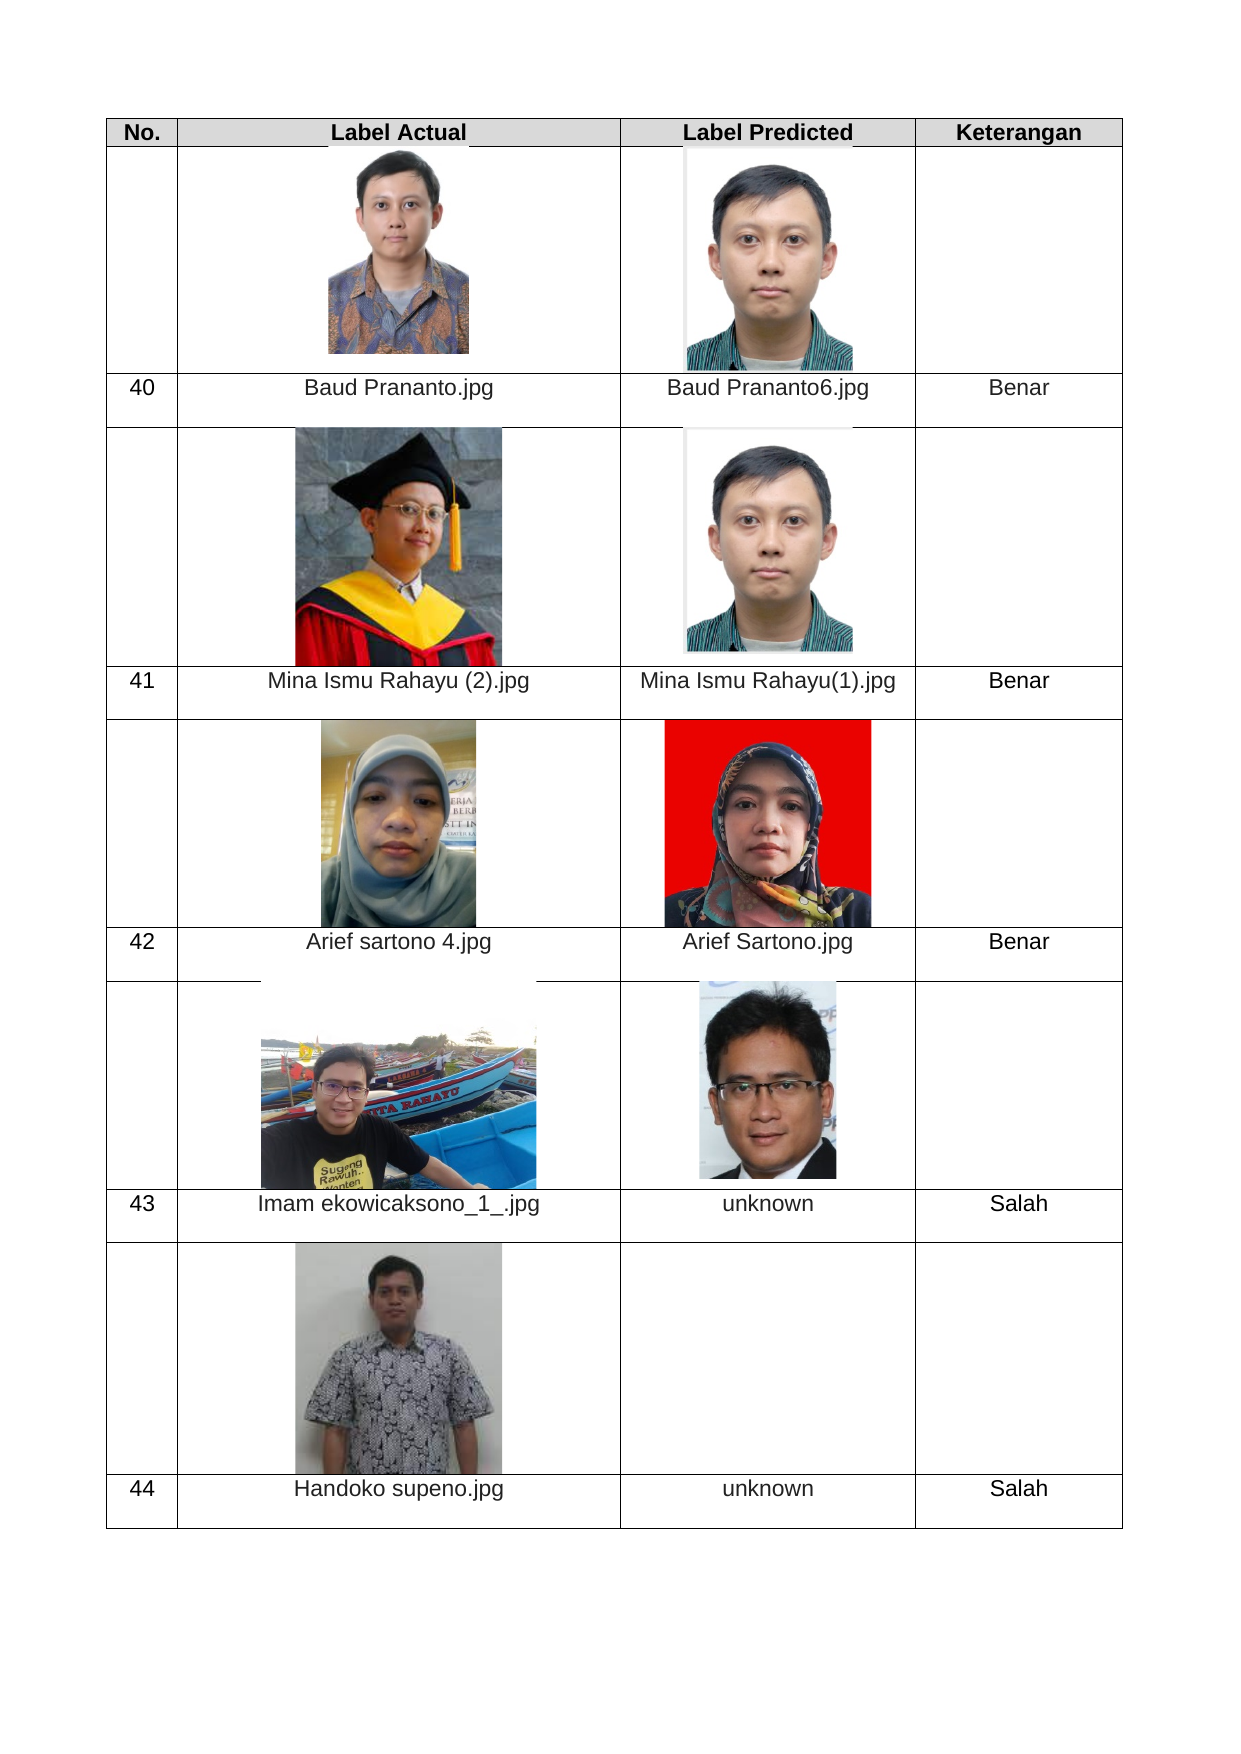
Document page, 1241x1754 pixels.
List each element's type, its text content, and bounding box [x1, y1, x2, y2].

table_cell 43 [107, 1190, 177, 1242]
picture [261, 981, 537, 1189]
table_cell [107, 147, 177, 373]
table_cell Handoko supeno.jpg [178, 1475, 620, 1527]
table_cell Arief sartono 4.jpg [178, 928, 620, 981]
table_cell Mina Ismu Rahayu(1).jpg [621, 667, 915, 719]
table_cell unknown [621, 1190, 915, 1242]
table_cell [872, 720, 915, 927]
table_cell [621, 720, 664, 927]
table_cell [916, 428, 1122, 666]
table_cell [107, 982, 177, 1188]
table_cell unknown [621, 1475, 915, 1527]
table_cell 41 [107, 667, 177, 719]
table_cell [621, 1243, 915, 1474]
table_cell [107, 1243, 177, 1474]
table_cell [178, 147, 620, 373]
table_cell [916, 147, 1122, 373]
picture [699, 981, 837, 1179]
table_cell [178, 720, 321, 927]
table_cell [853, 147, 915, 373]
picture [683, 427, 853, 654]
table_cell Benar [916, 928, 1122, 981]
table_cell [916, 982, 1122, 1188]
table_cell [178, 982, 261, 1188]
table_cell [178, 428, 295, 666]
picture [664, 720, 872, 927]
table_cell 42 [107, 928, 177, 981]
table_cell [916, 720, 1122, 927]
table_cell [107, 428, 177, 666]
table_cell [621, 147, 683, 373]
table_cell Baud Prananto6.jpg [621, 374, 915, 427]
picture [295, 427, 503, 666]
table_cell Mina Ismu Rahayu (2).jpg [178, 667, 620, 719]
table_cell 40 [107, 374, 177, 427]
table_header Keterangan [916, 119, 1122, 146]
table_cell Salah [916, 1190, 1122, 1242]
table_cell [503, 428, 620, 666]
table_header Label Actual [178, 119, 620, 146]
table_cell [916, 1243, 1122, 1474]
table_header Label Predicted [621, 119, 915, 146]
table_cell Imam ekowicaksono_1_.jpg [178, 1190, 620, 1242]
table_cell [178, 1243, 295, 1474]
table_cell [477, 720, 620, 927]
table_header No. [107, 119, 177, 146]
table_cell [621, 982, 915, 1188]
table_cell [107, 720, 177, 927]
table_cell Baud Prananto.jpg [178, 374, 620, 427]
table_cell [621, 428, 915, 666]
table_cell Benar [916, 667, 1122, 719]
table_cell Arief Sartono.jpg [621, 928, 915, 981]
picture [328, 146, 469, 354]
table_cell Benar [916, 374, 1122, 427]
table_cell [503, 1243, 620, 1474]
table_cell Salah [916, 1475, 1122, 1527]
picture [683, 146, 853, 373]
table_cell 44 [107, 1475, 177, 1527]
table_cell [537, 982, 620, 1188]
picture [295, 1243, 503, 1474]
picture [321, 720, 477, 927]
